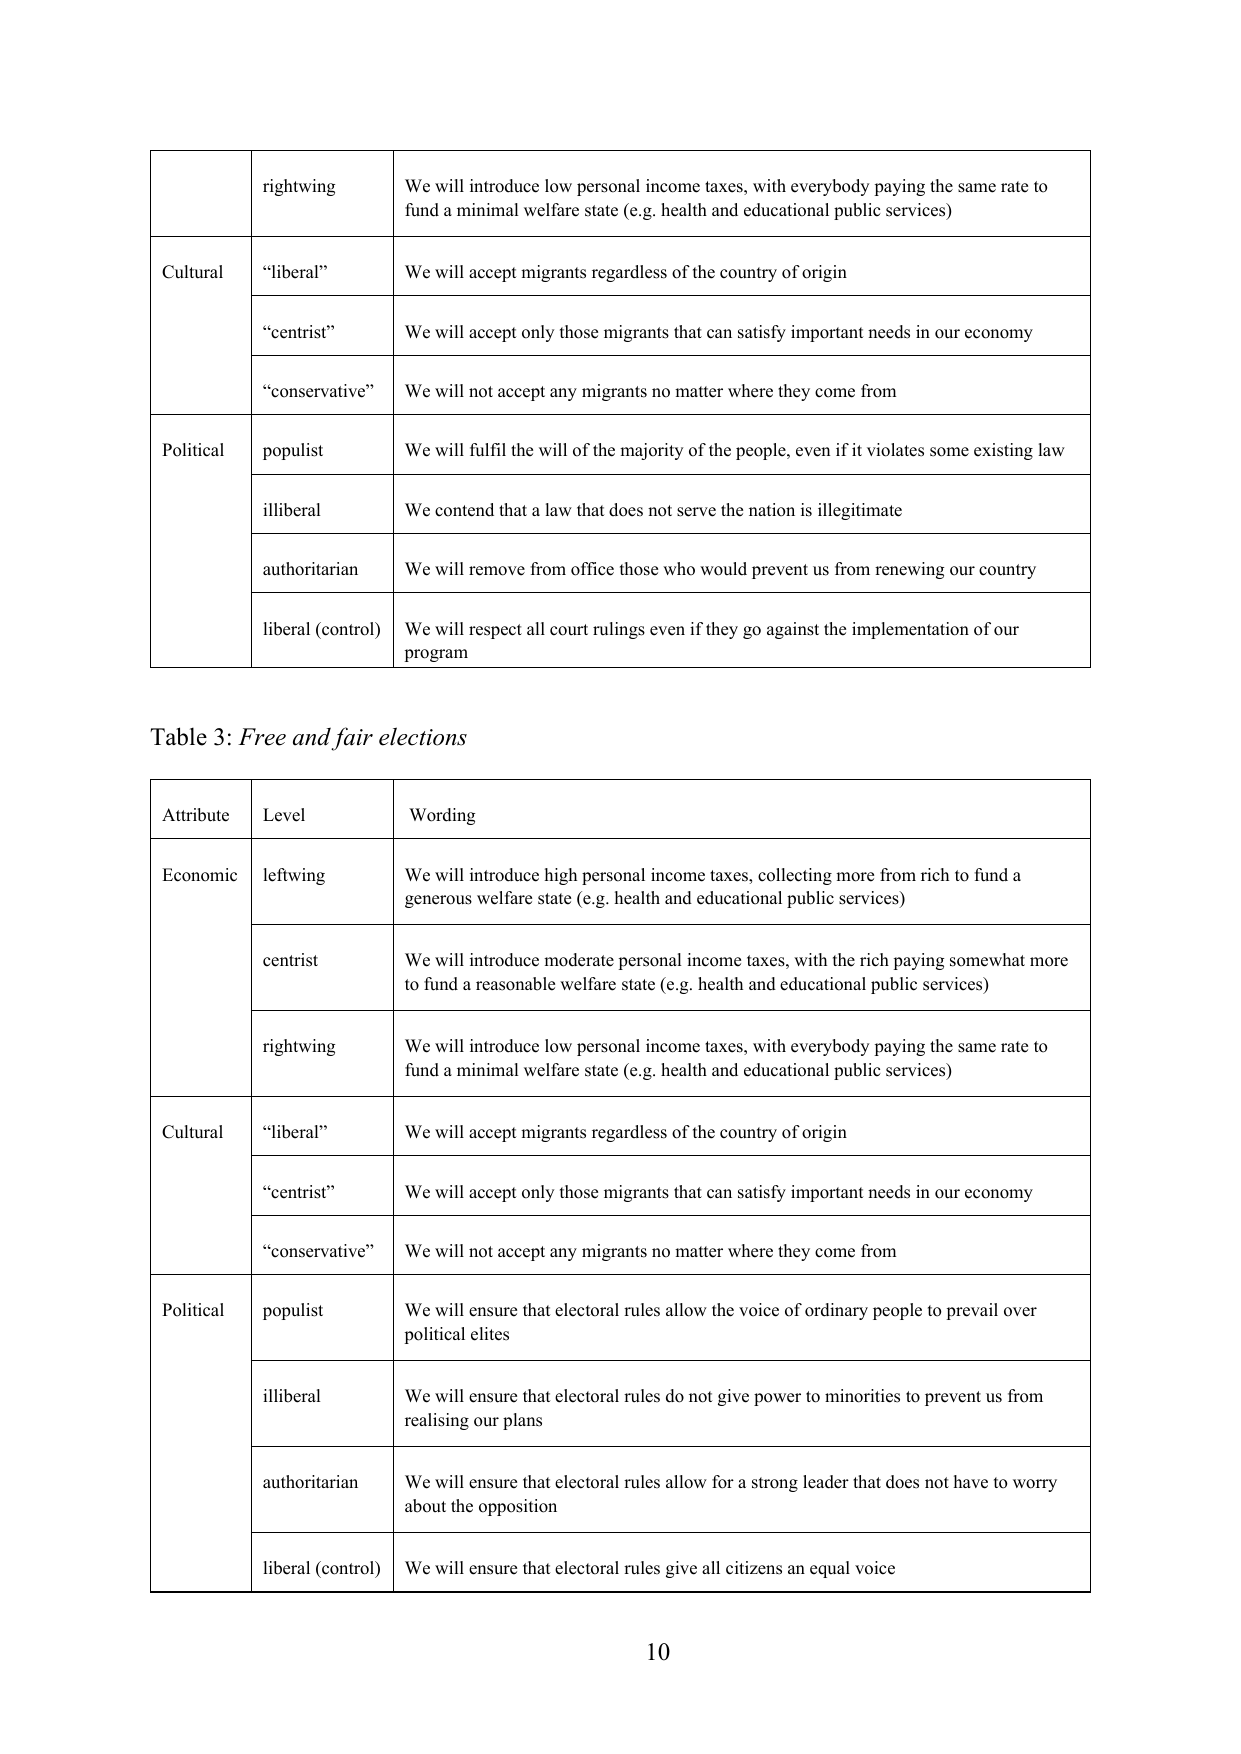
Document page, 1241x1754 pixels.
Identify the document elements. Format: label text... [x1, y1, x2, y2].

table_cell We will not accept any migrants no matter where they come from [394, 1216, 1090, 1274]
table_cell We will ensure that electoral rules allow for a strong leader that does not have to worry about the opposition [394, 1447, 1090, 1532]
table_cell Cultural [151, 1097, 251, 1274]
table_cell “liberal” [252, 237, 393, 295]
table_cell We will accept only those migrants that can satisfy important needs in our economy [394, 1156, 1090, 1215]
table_cell We contend that a law that does not serve the nation is illegitimate [394, 475, 1090, 533]
table_cell We will ensure that electoral rules give all citizens an equal voice [394, 1533, 1090, 1591]
table_cell populist [252, 1275, 393, 1360]
table_cell “conservative” [252, 1216, 393, 1274]
table_cell We will introduce moderate personal income taxes, with the rich paying somewhat more to fund a reasonable welfare state (e.g. health and educational public services) [394, 925, 1090, 1010]
table_cell liberal (control) [252, 593, 393, 667]
table_cell We will introduce low personal income taxes, with everybody paying the same rate to fund a minimal welfare state (e.g. health and educational public services) [394, 151, 1090, 236]
table_cell We will introduce low personal income taxes, with everybody paying the same rate to fund a minimal welfare state (e.g. health and educational public services) [394, 1011, 1090, 1096]
table_cell We will respect all court rulings even if they go against the implementation of our program [394, 593, 1090, 667]
table_cell liberal (control) [252, 1533, 393, 1591]
table_cell rightwing [252, 1011, 393, 1096]
table_cell authoritarian [252, 534, 393, 592]
table_cell Political [151, 415, 251, 667]
table_cell We will introduce high personal income taxes, collecting more from rich to fund a generous welfare state (e.g. health and educational public services) [394, 839, 1090, 924]
table_header Attribute [151, 780, 251, 838]
table_cell illiberal [252, 1361, 393, 1446]
table_cell centrist [252, 925, 393, 1010]
table_cell We will accept migrants regardless of the country of origin [394, 1097, 1090, 1155]
table_header Level [252, 780, 393, 838]
table_cell We will accept migrants regardless of the country of origin [394, 237, 1090, 295]
table_cell We will remove from office those who would prevent us from renewing our country [394, 534, 1090, 592]
table_cell “centrist” [252, 296, 393, 355]
table_cell We will accept only those migrants that can satisfy important needs in our economy [394, 296, 1090, 355]
table_cell “conservative” [252, 356, 393, 414]
table_cell illiberal [252, 475, 393, 533]
table_cell “centrist” [252, 1156, 393, 1215]
table_cell Economic [151, 839, 251, 1096]
table_cell populist [252, 415, 393, 473]
table_cell We will ensure that electoral rules do not give power to minorities to prevent us from realising our plans [394, 1361, 1090, 1446]
table_cell authoritarian [252, 1447, 393, 1532]
table_cell leftwing [252, 839, 393, 924]
table_cell We will not accept any migrants no matter where they come from [394, 356, 1090, 414]
table_cell “liberal” [252, 1097, 393, 1155]
text Table 3: Free and fair elections [150, 723, 1090, 751]
table_cell Political [151, 1275, 251, 1591]
table_header Wording [394, 780, 1090, 838]
table_cell Cultural [151, 237, 251, 414]
table_cell We will ensure that electoral rules allow the voice of ordinary people to prevail over political elites [394, 1275, 1090, 1360]
table_cell We will fulfil the will of the majority of the people, even if it violates some existing law [394, 415, 1090, 473]
table_cell rightwing [252, 151, 393, 236]
